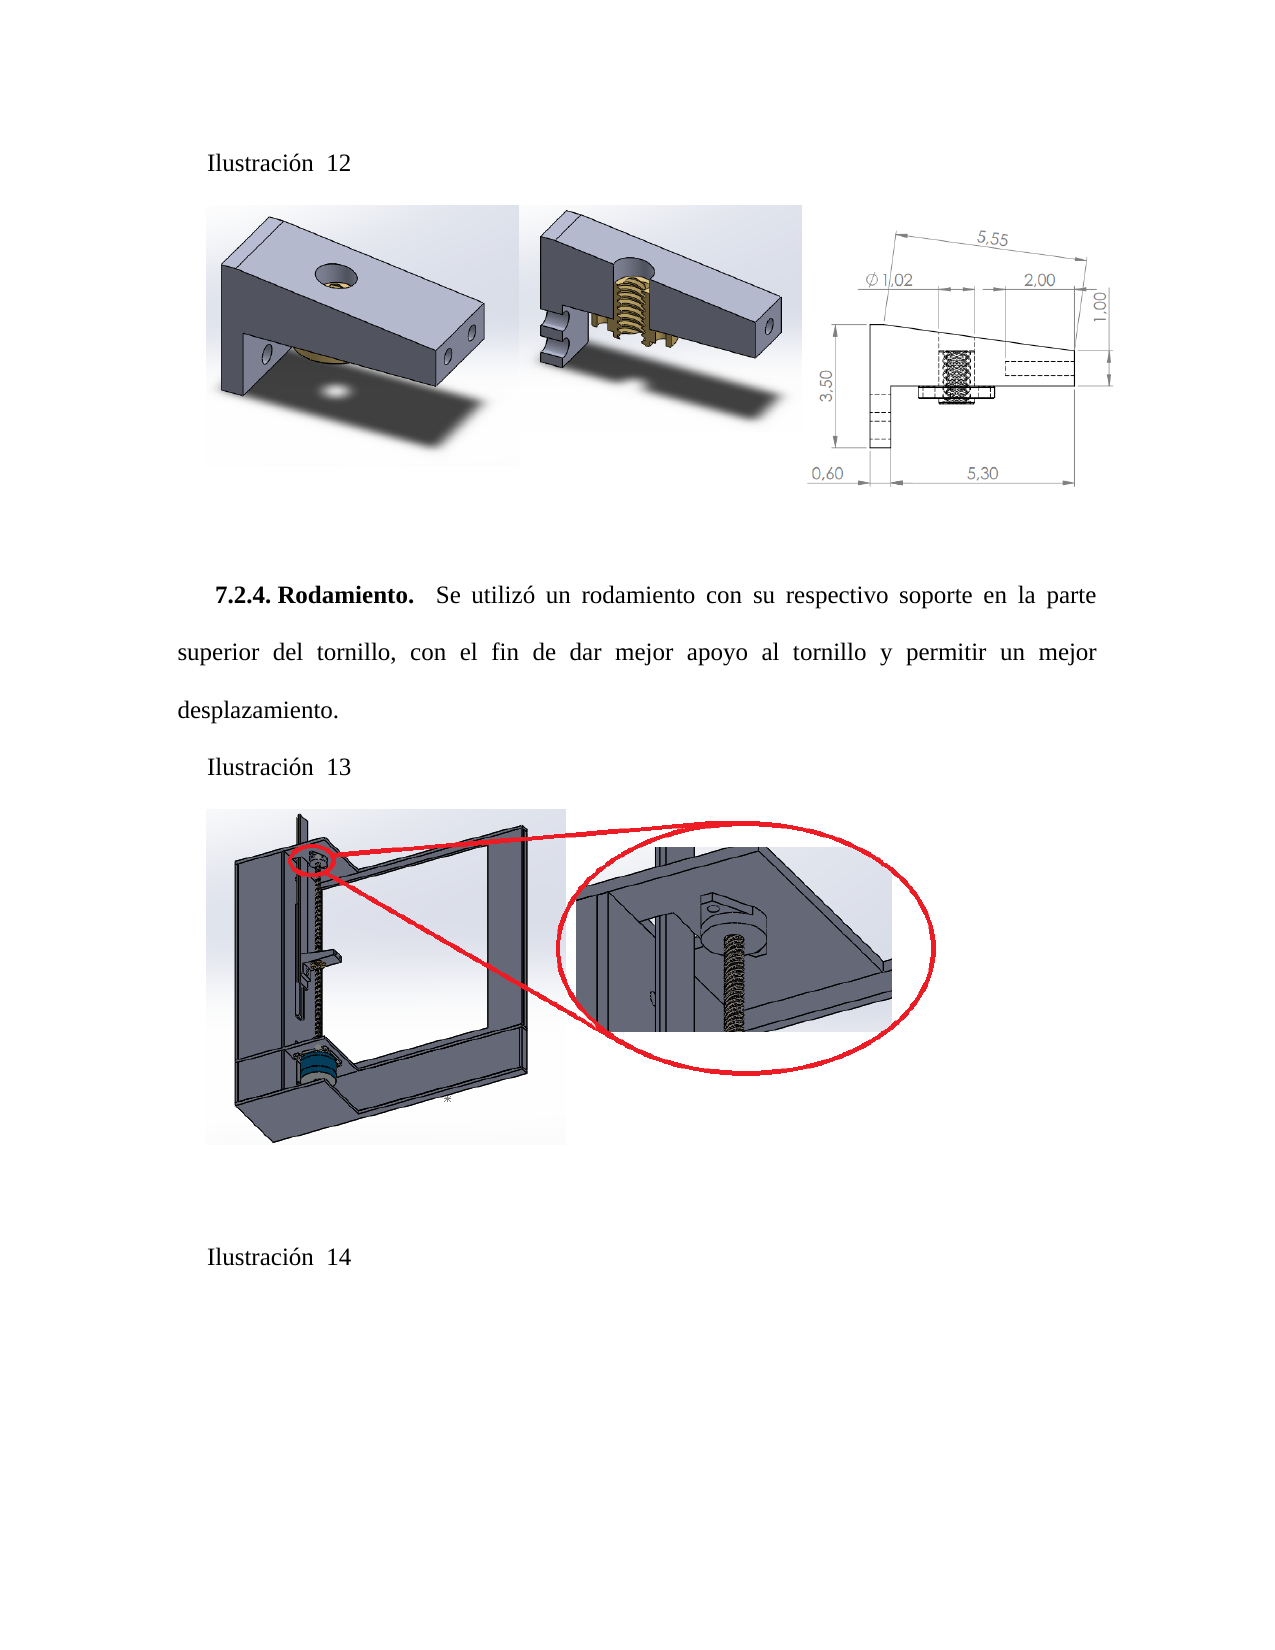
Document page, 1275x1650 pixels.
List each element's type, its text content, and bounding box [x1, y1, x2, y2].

picture [206, 205, 1122, 490]
subtitle Rodamiento. Se utilizó un rodamiento con su respectivo soporte en la parte superior del tornillo, con el fin de dar mejor apoyo al tornillo y permitir un mejor desplazamiento. [177, 580, 1098, 724]
picture [206, 809, 957, 1213]
